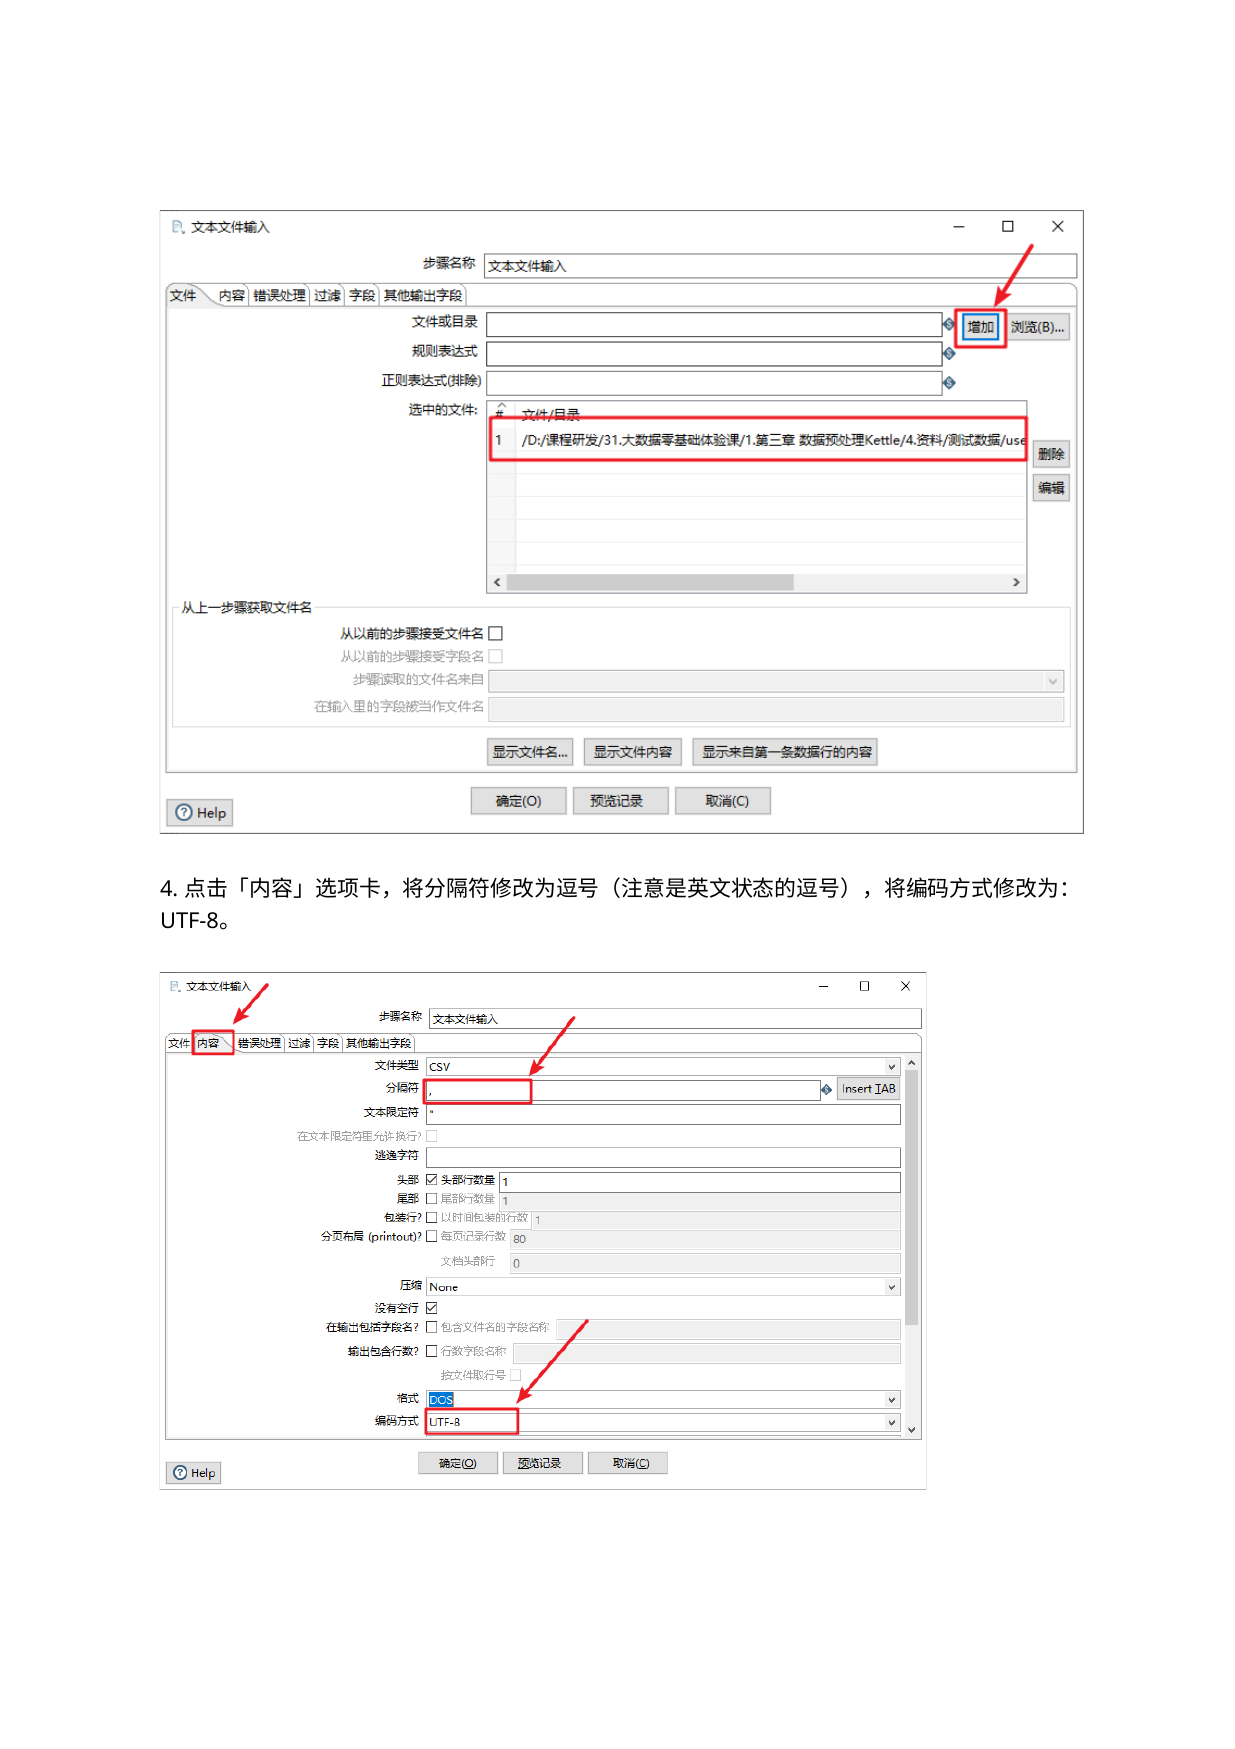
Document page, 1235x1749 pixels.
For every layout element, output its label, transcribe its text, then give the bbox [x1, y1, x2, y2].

table_cell [149, 954, 1096, 1508]
picture [159, 210, 1084, 834]
table_cell 点击「内容」选项卡，将分隔符修改为逗号（注意是英文状态的逗号），将编码方式修改为：UTF-8。 [149, 853, 1096, 953]
picture [159, 972, 927, 1490]
table_cell [149, 192, 1096, 852]
